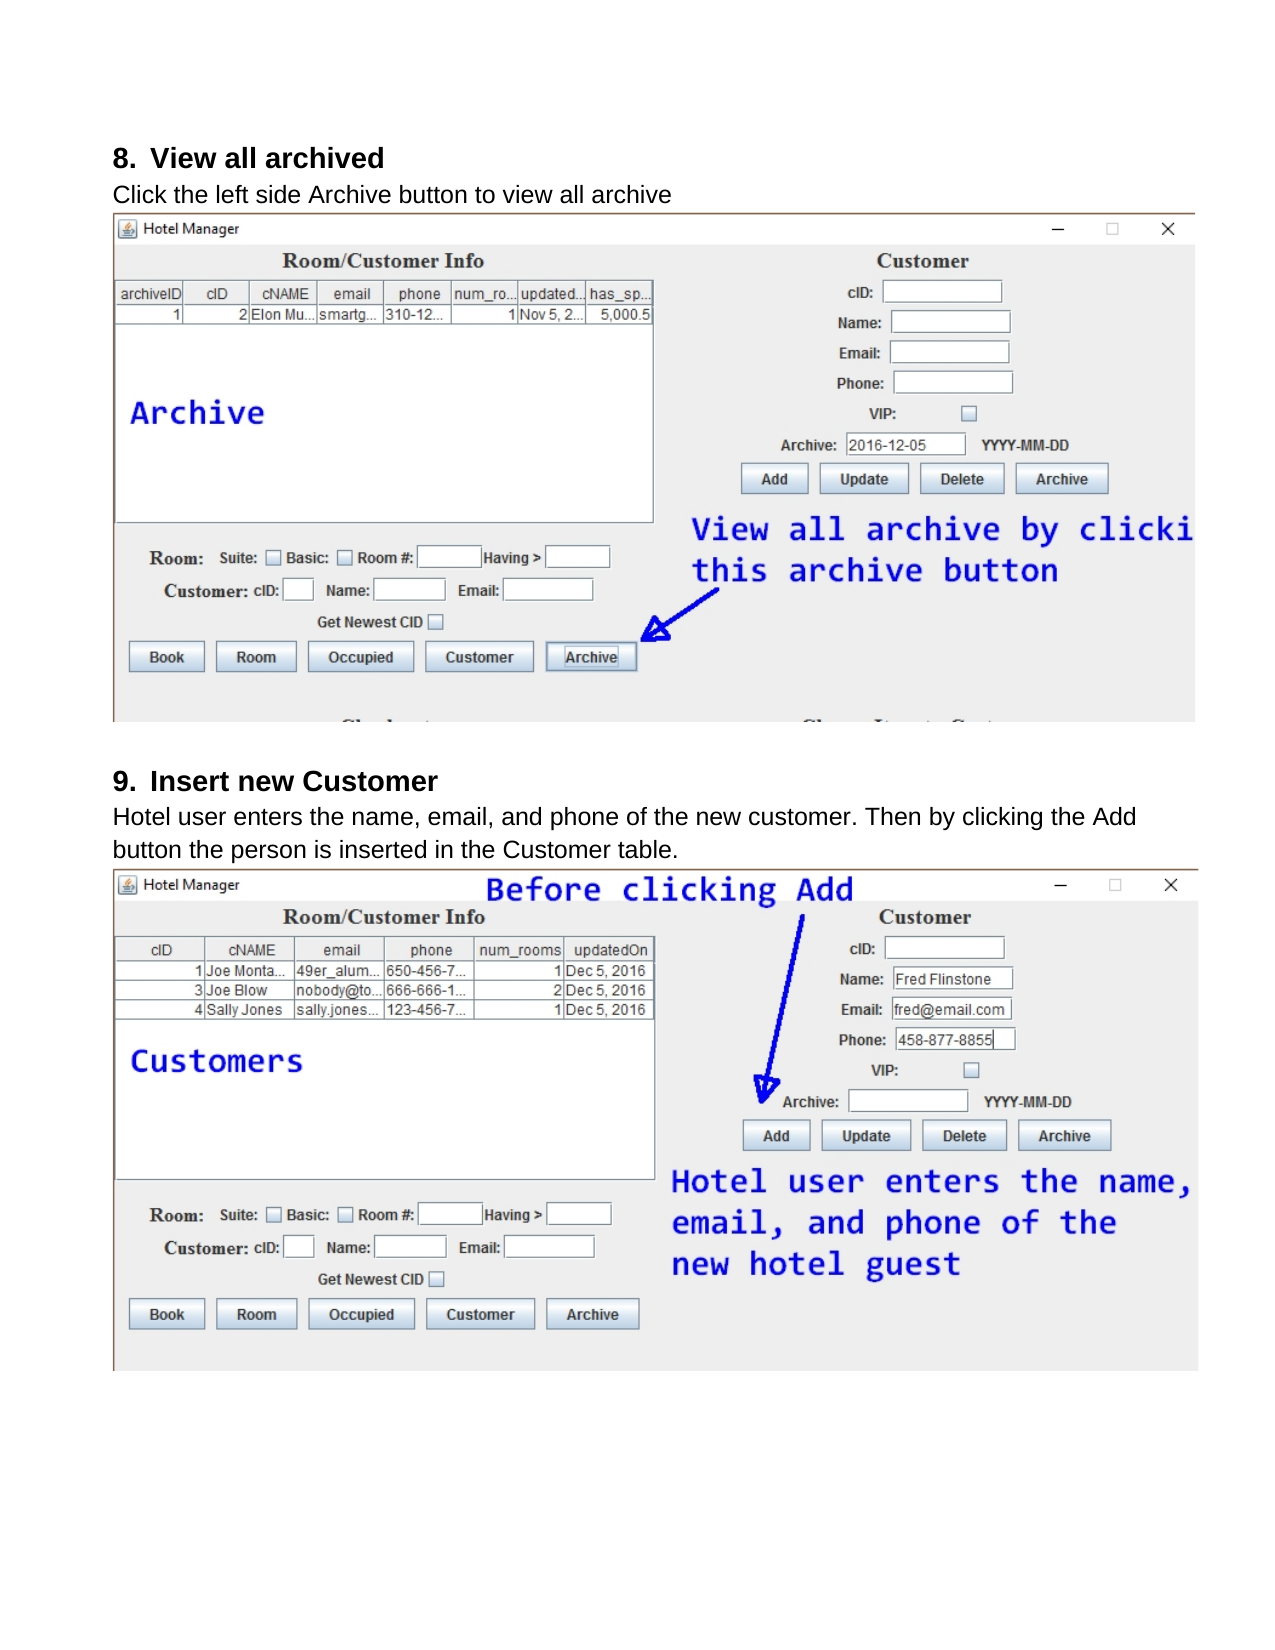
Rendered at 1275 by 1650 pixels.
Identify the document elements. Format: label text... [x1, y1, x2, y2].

picture [112, 212, 1196, 722]
list Insert new Customer [112, 764, 1200, 797]
picture [112, 868, 1199, 1371]
text Click the left side Archive button to view all archive [75, 179, 1200, 208]
text Hotel user enters the name, email, and phone of the new customer. Then by clicking the Add button the person is inserted in the Customer table. [112, 802, 1200, 864]
list View all archived [112, 141, 1200, 174]
